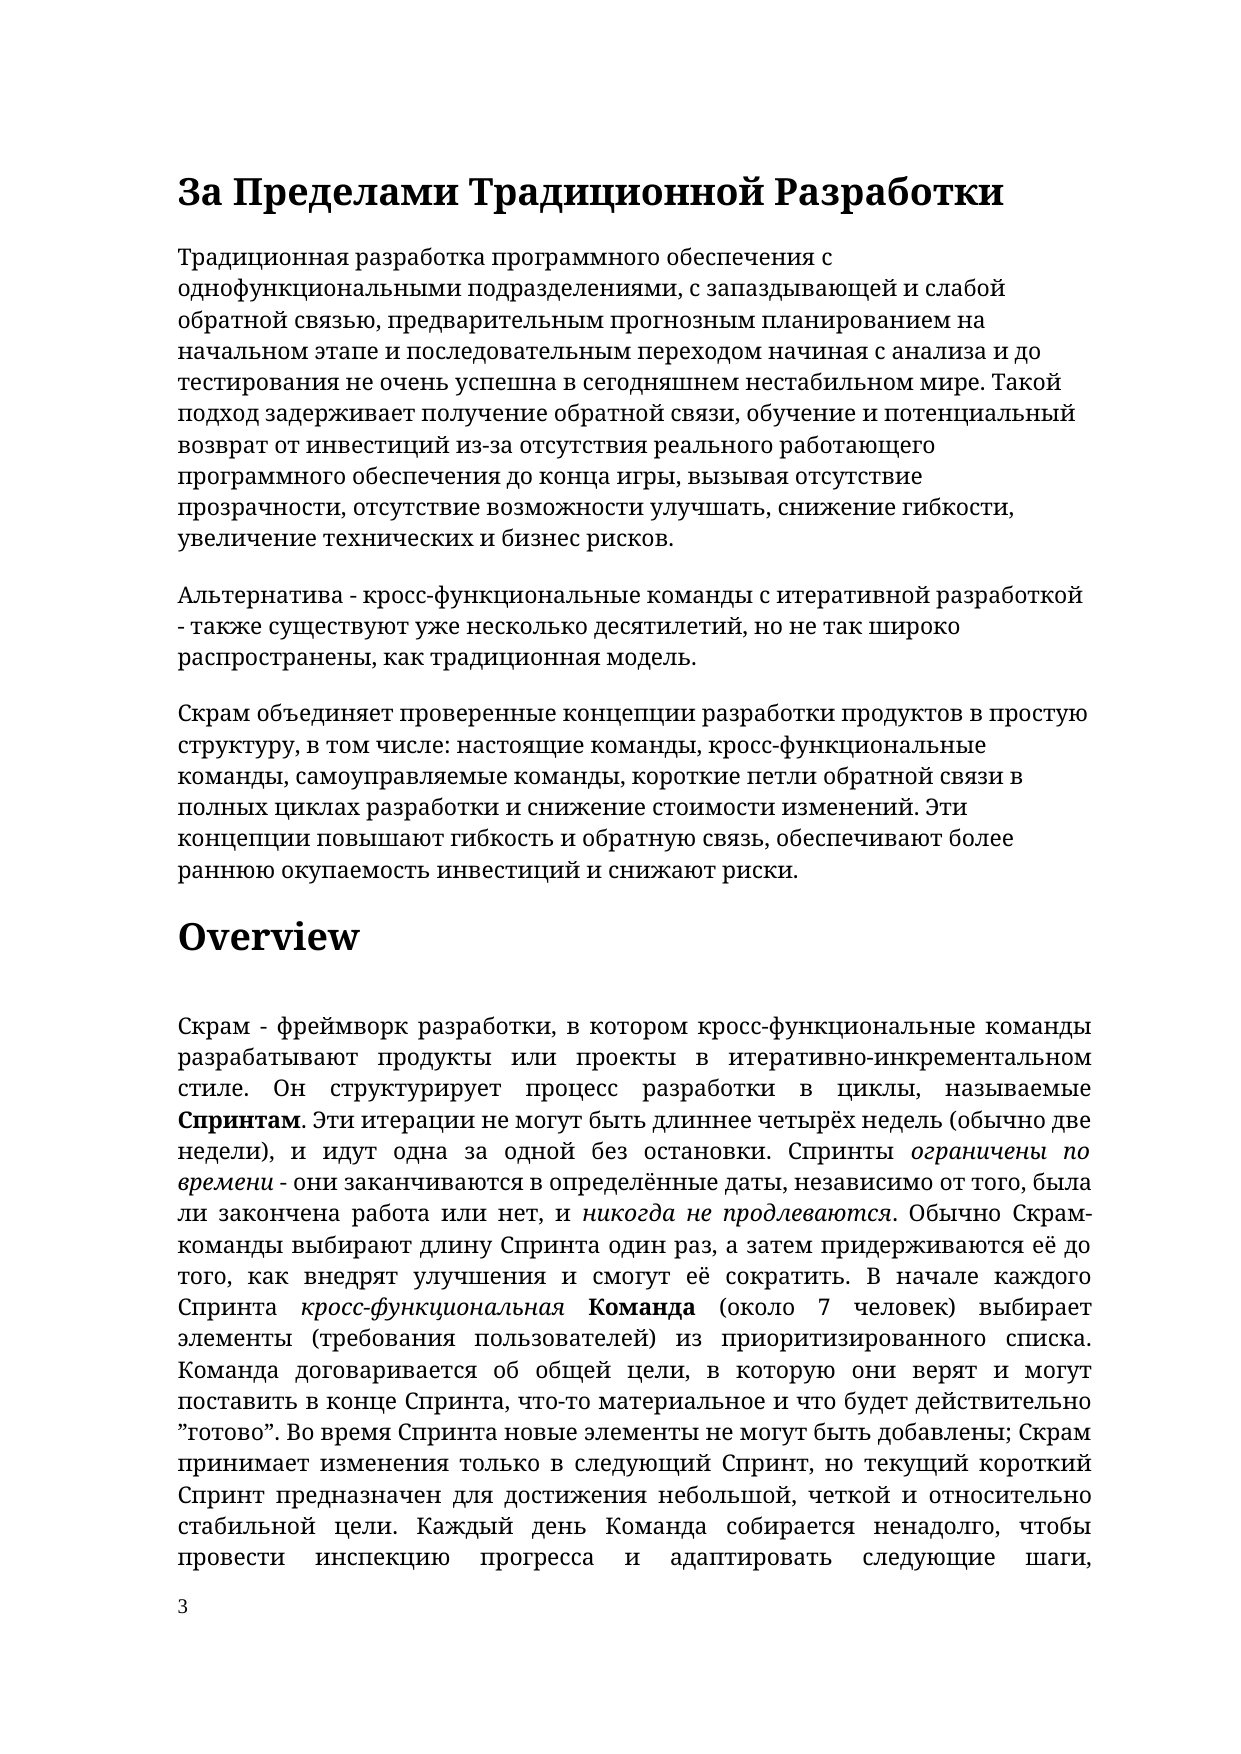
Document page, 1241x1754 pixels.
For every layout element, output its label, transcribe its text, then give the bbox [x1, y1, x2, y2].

subtitle Overview [177, 910, 1093, 961]
subtitle Альтернатива - кросс-функциональные команды с итеративной разработкой - также существуют уже несколько десятилетий, но не так широко распространены, как традиционная модель. [177, 578, 1093, 672]
subtitle Скрам объединяет проверенные концепции разработки продуктов в простую структуру, в том числе: настоящие команды, кросс-функциональные команды, самоуправляемые команды, короткие петли обратной связи в полных циклах разработки и снижение стоимости изменений. Эти концепции повышают гибкость и обратную связь, обеспечивают более раннюю окупаемость инвестиций и снижают риски. [177, 697, 1093, 885]
subtitle Традиционная разработка программного обеспечения c однофункциональными подразделениями, с запаздывающей и слабой обратной связью, предварительным прогнозным планированием на начальном этапе и последовательным переходом начиная с анализа и до тестирования не очень успешна в сегодняшнем нестабильном мире. Такой подход задерживает получение обратной связи, обучение и потенциальный возврат от инвестиций из-за отсутствия реального работающего программного обеспечения до конца игры, вызывая отсутствие прозрачности, отсутствие возможности улучшать, снижение гибкости, увеличение технических и бизнес рисков. [177, 241, 1093, 553]
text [177, 1010, 1093, 1572]
text За Пределами Традиционной Разработки [177, 165, 1093, 216]
